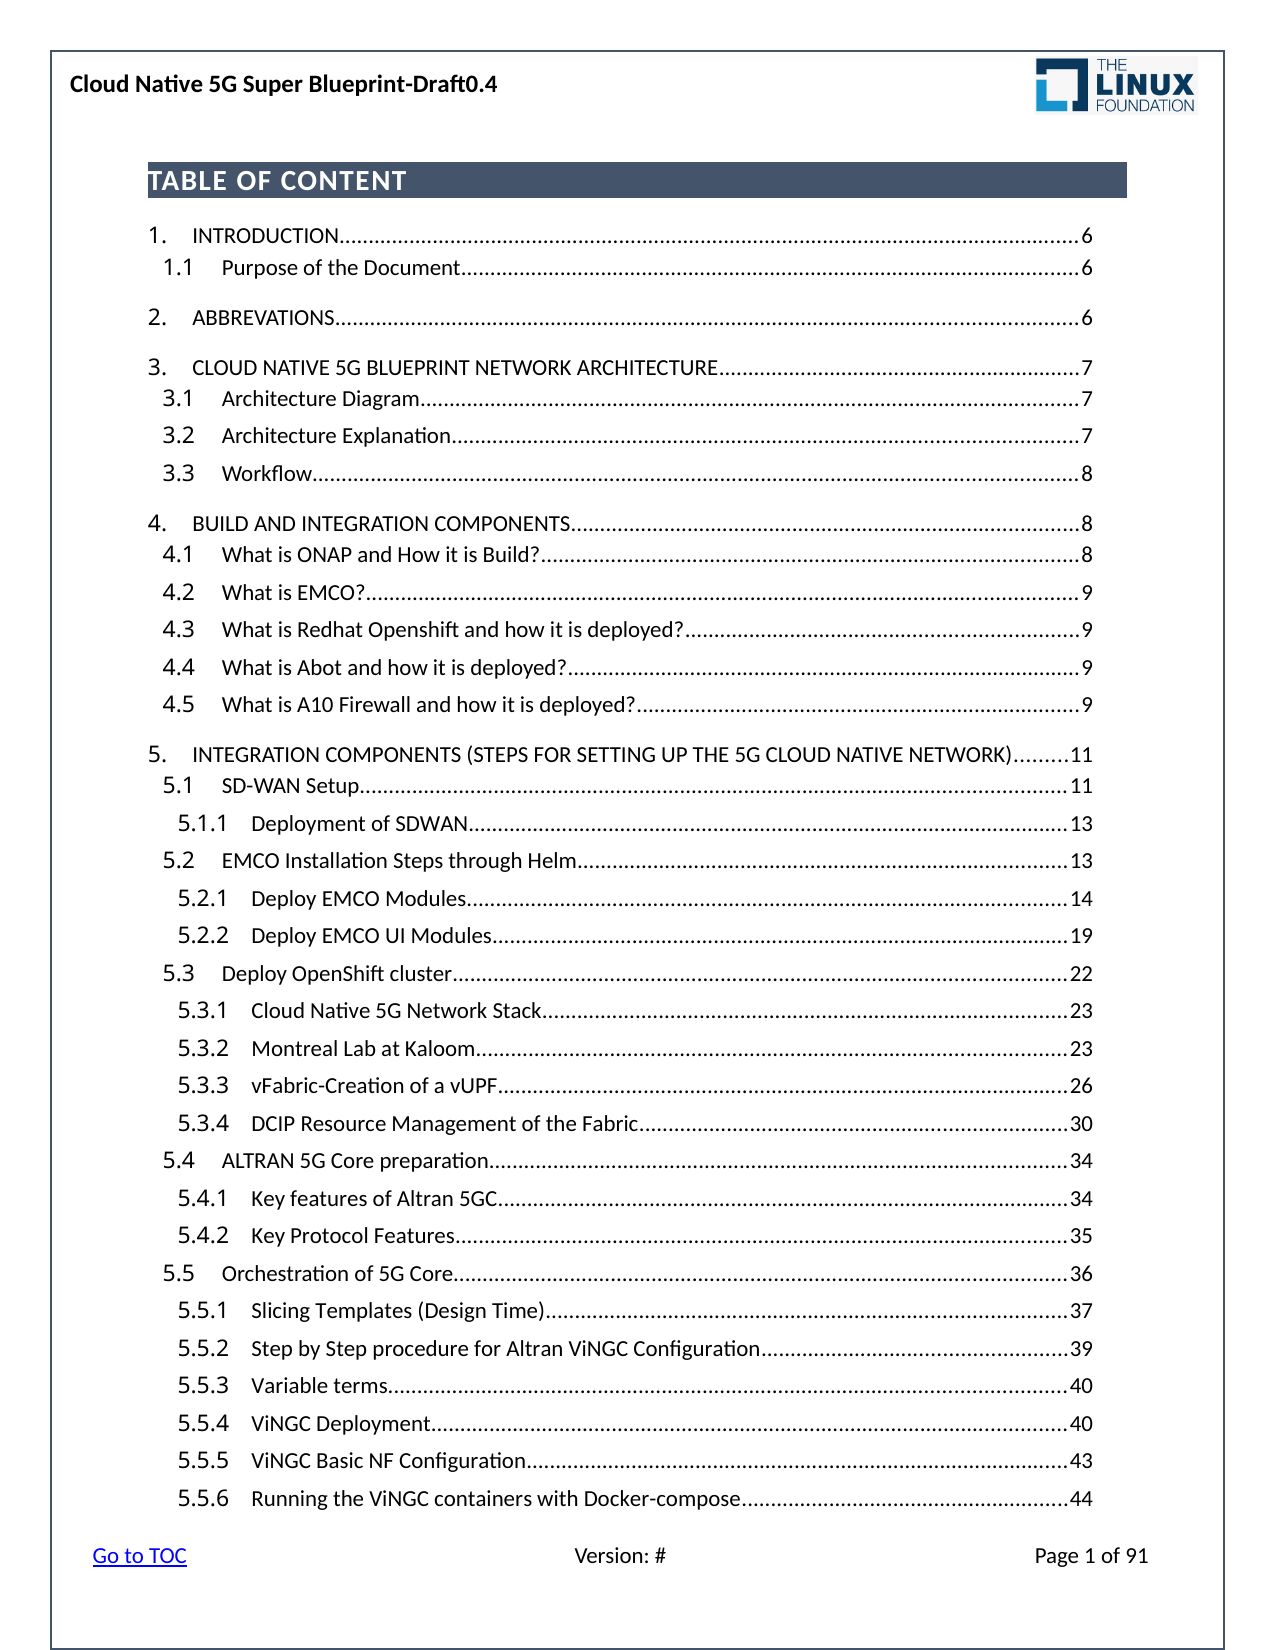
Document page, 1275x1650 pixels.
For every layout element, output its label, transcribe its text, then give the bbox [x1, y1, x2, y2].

text 5.1 SD-WAN Setup 11 [162, 769, 1127, 800]
text 5.5.4 ViNGC Deployment 40 [177, 1407, 1127, 1438]
text 5.3 Deploy OpenShift cluster 22 [162, 957, 1127, 988]
text 5.2.2 Deploy EMCO UI Modules 19 [177, 919, 1127, 950]
text 3.3 Workflow 8 [162, 457, 1127, 488]
text 5.2 EMCO Installation Steps through Helm 13 [162, 844, 1127, 875]
text 5.3.3 vFabric-Creation of a vUPF 26 [177, 1069, 1127, 1100]
text 3.1 Architecture Diagram 7 [162, 382, 1127, 413]
text 3.2 Architecture Explanation 7 [162, 419, 1127, 450]
text 1.1 Purpose of the Document 6 [162, 250, 1127, 282]
text 4. BUILD and Integration COMPONENTs 8 [148, 507, 1127, 538]
text 5.4.1 Key features of Altran 5GC 34 [177, 1182, 1127, 1213]
text 5.2.1 Deploy EMCO Modules 14 [177, 882, 1127, 913]
text 5.1.1 Deployment of SDWAN 13 [177, 807, 1127, 838]
text 5.5.5 ViNGC Basic NF Configuration 43 [177, 1444, 1127, 1475]
text 5.3.1 Cloud Native 5G Network Stack 23 [177, 994, 1127, 1025]
text 5.5.2 Step by Step procedure for Altran ViNGC Configuration 39 [177, 1332, 1127, 1363]
text 5.4 ALTRAN 5G Core preparation 34 [162, 1144, 1127, 1175]
text 3. Cloud Native 5G Blueprint Network Architecture 7 [148, 350, 1127, 382]
text 4.4 What is Abot and how it is deployed? 9 [162, 650, 1127, 682]
text 5. Integration COMPONENTs (Steps for Setting up the 5G Cloud Native Network) 11 [148, 738, 1127, 769]
text Table of Content [148, 162, 1127, 198]
text 4.1 What is ONAP and How it is Build? 8 [162, 538, 1127, 569]
text 5.4.2 Key Protocol Features 35 [177, 1219, 1127, 1250]
text 1. INTRODUCTION 6 [148, 219, 1127, 250]
picture [1034, 56, 1199, 115]
text 5.5.6 Running the ViNGC containers with Docker-compose 44 [177, 1482, 1127, 1513]
text 2. ABBREVATIONS 6 [148, 300, 1127, 332]
text 5.5.1 Slicing Templates (Design Time) 37 [177, 1294, 1127, 1325]
text 5.5 Orchestration of 5G Core 36 [162, 1257, 1127, 1288]
text 4.3 What is Redhat Openshift and how it is deployed? 9 [162, 613, 1127, 644]
text 4.2 What is EMCO? 9 [162, 575, 1127, 607]
text 4.5 What is A10 Firewall and how it is deployed? 9 [162, 688, 1127, 719]
text 5.3.2 Montreal Lab at Kaloom 23 [177, 1032, 1127, 1063]
text 5.3.4 DCIP Resource Management of the Fabric 30 [177, 1107, 1127, 1138]
text 5.5.3 Variable terms 40 [177, 1369, 1127, 1400]
